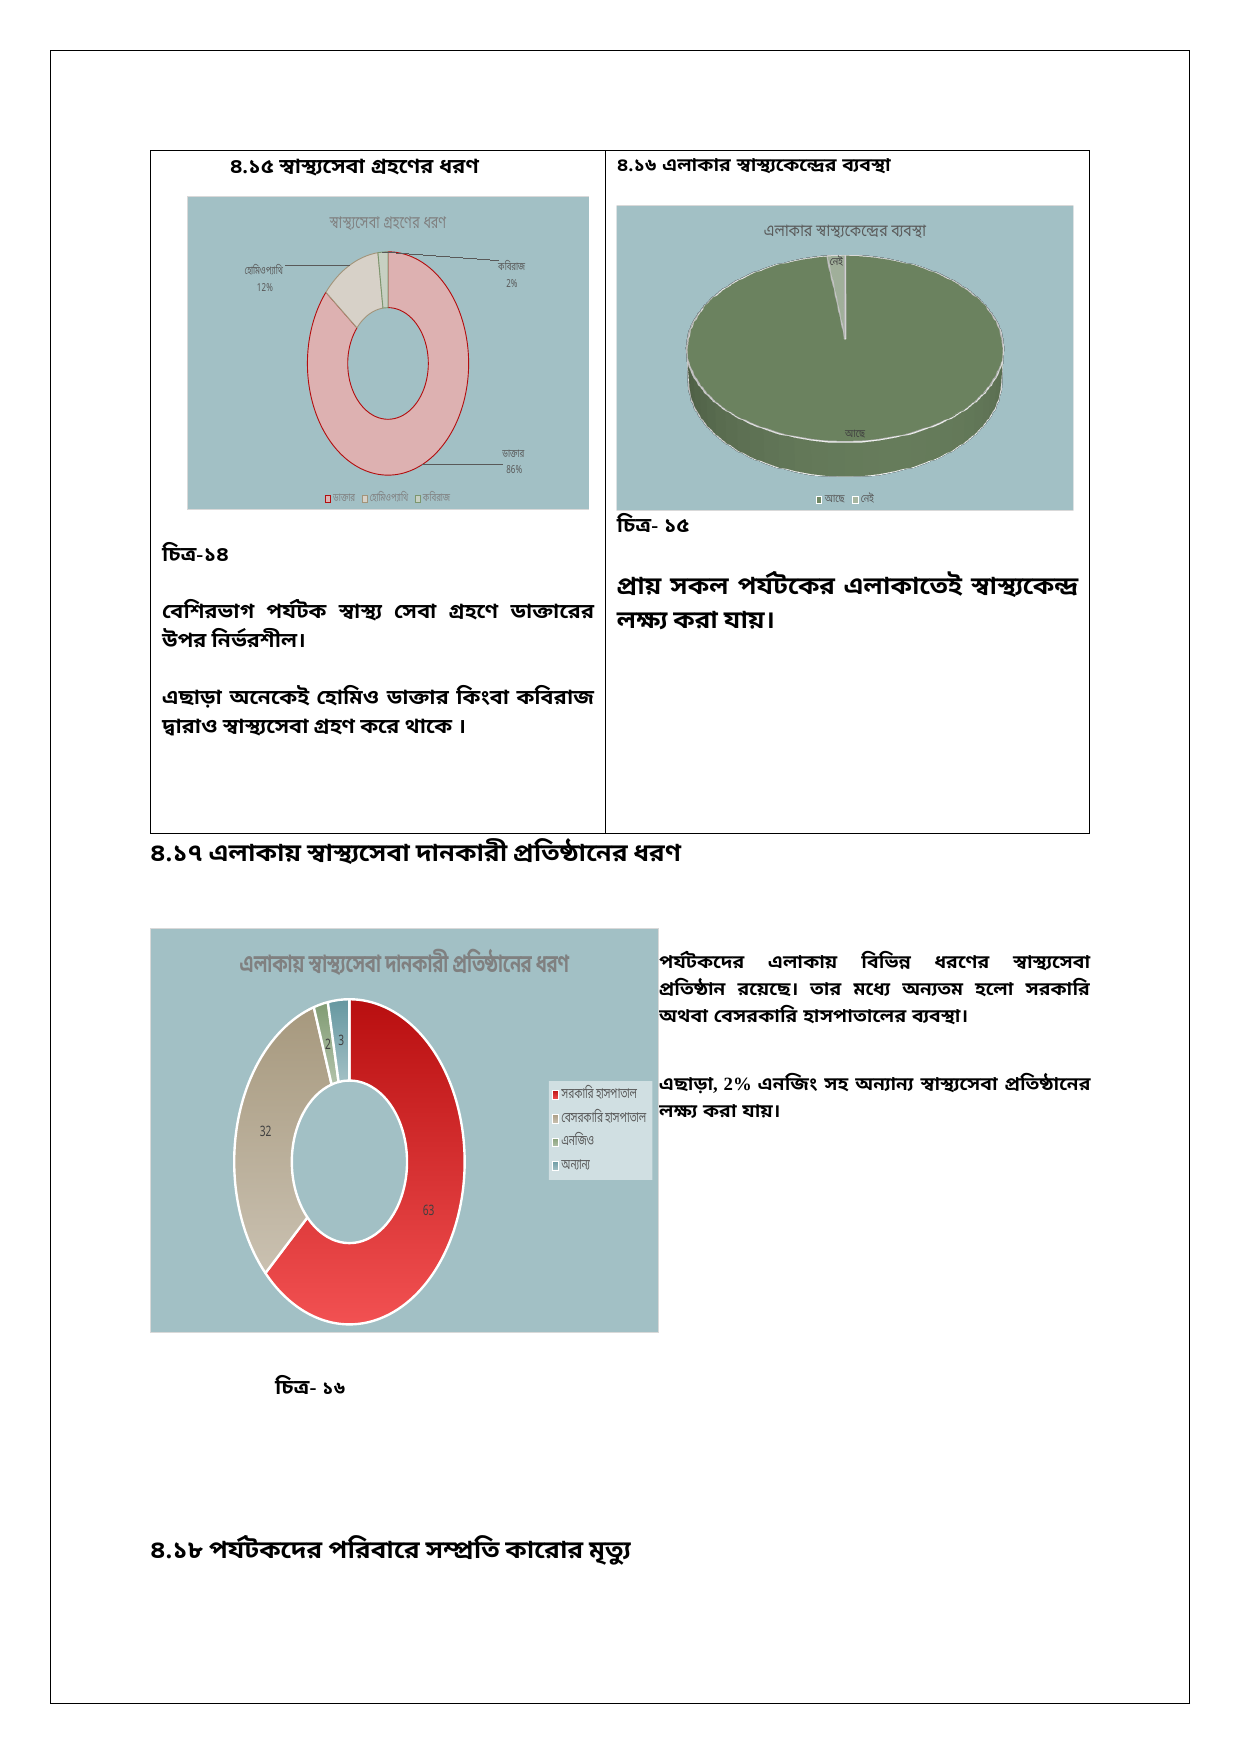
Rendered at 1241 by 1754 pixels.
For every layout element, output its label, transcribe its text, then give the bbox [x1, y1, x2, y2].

table_cell ৪.১৬ এলাকার স্বাস্থ্যকেন্দ্রের ব্যবস্থা চিত্র- ১৫ প্রায় সকল পর্যটকের এলাকাতেই স্বাস্থ্যকেন্দ্র লক্ষ্য করা যায়। [606, 151, 1089, 833]
text ৪.১৭ এলাকায় স্বাস্থ্যসেবা দানকারী প্রতিষ্ঠানের ধরণ [150, 834, 1090, 868]
text ৪.১৮ পর্যটকদের পরিবারে সম্প্রতি কারোর মৃত্যু [150, 1531, 1090, 1566]
table_cell ৪.১৫ স্বাস্থ্যসেবা গ্রহণের ধরণ চিত্র-১৪ বেশিরভাগ পর্যটক স্বাস্থ্য সেবা গ্রহণে ডাক্তারের উপর নির্ভরশীল। এছাড়া অনেকেই হোমিও ডাক্তার কিংবা কবিরাজ দ্বারাও স্বাস্থ্যসেবা গ্রহণ করে থাকে । [151, 151, 605, 833]
text চিত্র- ১৬ [150, 1372, 1090, 1401]
text পর্যটকদের এলাকায় বিভিন্ন ধরণের স্বাস্থ্যসেবা প্রতিষ্ঠান রয়েছে। তার মধ্যে অন্যতম হলো সরকারি অথবা বেসরকারি হাসপাতালের ব্যবস্থা। [659, 948, 1090, 1027]
text এছাড়া, 2% এনজিং সহ অন্যান্য স্বাস্থ্যসেবা প্রতিষ্ঠানের লক্ষ্য করা যায়। [659, 1071, 1090, 1123]
